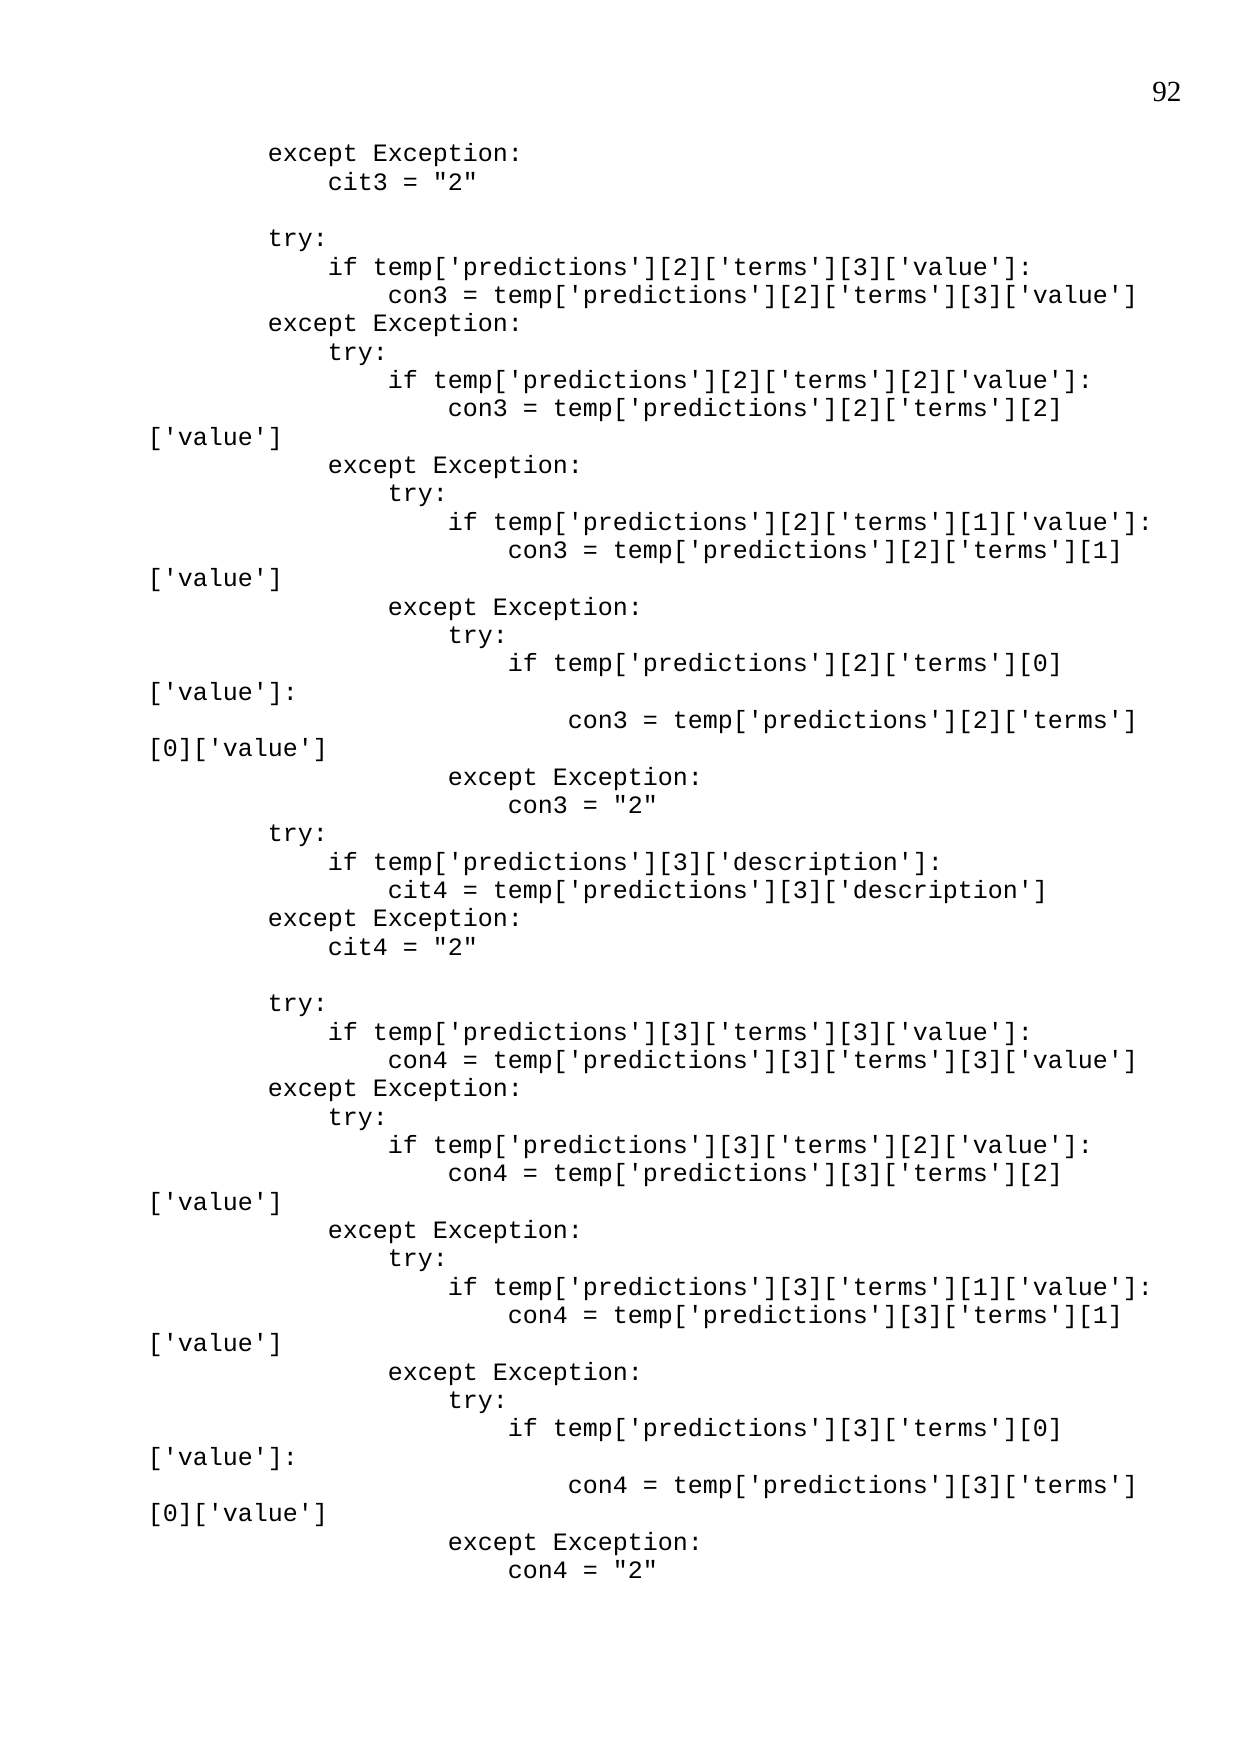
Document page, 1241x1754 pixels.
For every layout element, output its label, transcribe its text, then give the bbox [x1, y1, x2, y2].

text except Exception: [148, 906, 1181, 934]
text except Exception: [148, 311, 1181, 339]
text except Exception: [148, 1218, 1181, 1246]
text con4 = temp['predictions'][3]['terms'][3]['value'] [148, 1048, 1181, 1076]
text if temp['predictions'][2]['terms'][0]['value']: [148, 651, 1181, 708]
text con4 = temp['predictions'][3]['terms'][2]['value'] [148, 1161, 1181, 1218]
text con3 = temp['predictions'][2]['terms'][2]['value'] [148, 396, 1181, 453]
text except Exception: [148, 141, 1181, 169]
text con4 = temp['predictions'][3]['terms'][1]['value'] [148, 1303, 1181, 1359]
text try: [148, 1388, 1181, 1416]
text try: [148, 1104, 1181, 1133]
text except Exception: [148, 453, 1181, 481]
text con4 = "2" [148, 1558, 1181, 1586]
text try: [148, 991, 1181, 1019]
text con3 = temp['predictions'][2]['terms'][0]['value'] [148, 708, 1181, 764]
text try: [148, 481, 1181, 509]
text try: [148, 226, 1181, 254]
text try: [148, 821, 1181, 849]
text if temp['predictions'][2]['terms'][1]['value']: [148, 509, 1181, 538]
text if temp['predictions'][2]['terms'][2]['value']: [148, 368, 1181, 396]
text if temp['predictions'][2]['terms'][3]['value']: [148, 254, 1181, 283]
text except Exception: [148, 1359, 1181, 1388]
text except Exception: [148, 1076, 1181, 1104]
text if temp['predictions'][3]['terms'][3]['value']: [148, 1019, 1181, 1048]
text if temp['predictions'][3]['description']: [148, 849, 1181, 878]
text cit4 = temp['predictions'][3]['description'] [148, 878, 1181, 906]
text cit3 = "2" [148, 169, 1181, 198]
text if temp['predictions'][3]['terms'][1]['value']: [148, 1274, 1181, 1303]
text cit4 = "2" [148, 934, 1181, 963]
text try: [148, 623, 1181, 651]
text except Exception: [148, 1529, 1181, 1558]
text try: [148, 339, 1181, 368]
text con3 = temp['predictions'][2]['terms'][1]['value'] [148, 538, 1181, 594]
text if temp['predictions'][3]['terms'][2]['value']: [148, 1133, 1181, 1161]
text if temp['predictions'][3]['terms'][0]['value']: [148, 1416, 1181, 1473]
text con3 = "2" [148, 793, 1181, 821]
text con3 = temp['predictions'][2]['terms'][3]['value'] [148, 283, 1181, 311]
text con4 = temp['predictions'][3]['terms'][0]['value'] [148, 1473, 1181, 1529]
text except Exception: [148, 594, 1181, 623]
text except Exception: [148, 764, 1181, 793]
text try: [148, 1246, 1181, 1274]
